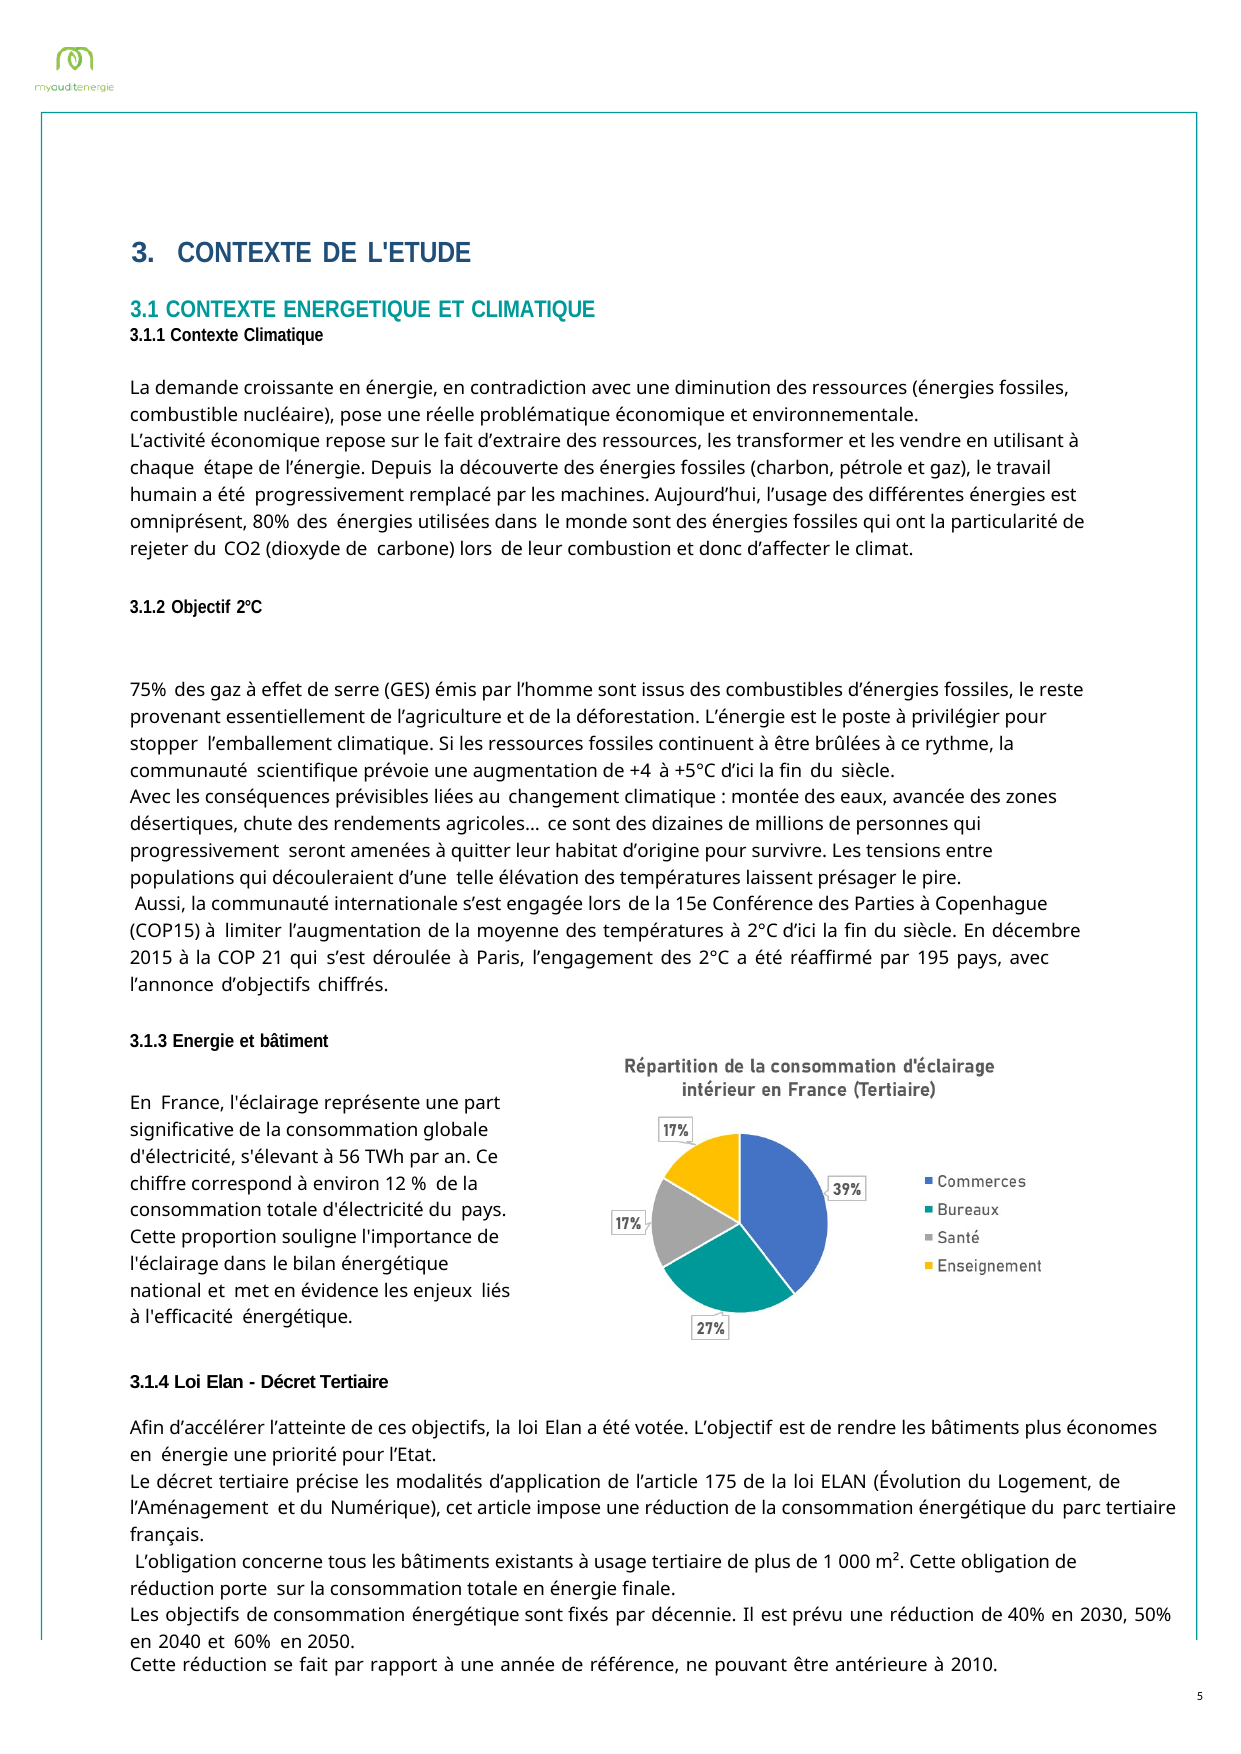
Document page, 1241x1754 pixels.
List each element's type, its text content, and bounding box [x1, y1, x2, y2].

table_cell Afin d’accélérer l’atteinte de ces objectifs, la loi Elan a été votée. L’objectif est de rendre les bâtiments plus économes en énergie une priorité pour l’Etat. Le décret tertiaire précise les modalités d’application de l’article 175 de la loi ELAN (Évolution du Logement, de l’Aménagement et du Numérique), cet article impose une réduction de la consommation énergétique du parc tertiaire français. L’obligation concerne tous les bâtiments existants à usage tertiaire de plus de 1 000 m². Cette obligation de réduction porte sur la consommation totale en énergie finale. Les objectifs de consommation énergétique sont fixés par décennie. Il est prévu une réduction de 40% en 2030, 50% en 2040 et 60% en 2050. Cette réduction se fait par rapport à une année de référence, ne pouvant être antérieure à 2010. [124, 1404, 1195, 1676]
table_cell 3.1.3 Energie et bâtiment [124, 998, 1195, 1071]
table_cell 3.1.2 Objectif 2°C [124, 567, 1195, 646]
table_cell 3.1.1 Contexte Climatique [124, 325, 1195, 362]
table_cell 75% des gaz à effet de serre (GES) émis par l’homme sont issus des combustibles d’énergies fossiles, le reste provenant essentiellement de l’agriculture et de la déforestation. L’énergie est le poste à privilégier pour stopper l’emballement climatique. Si les ressources fossiles continuent à être brûlées à ce rythme, la communauté scientifique prévoie une augmentation de +4 à +5°C d’ici la fin du siècle. Avec les conséquences prévisibles liées au changement climatique : montée des eaux, avancée des zones désertiques, chute des rendements agricoles… ce sont des dizaines de millions de personnes qui progressivement seront amenées à quitter leur habitat d’origine pour survivre. Les tensions entre populations qui découleraient d’une telle élévation des températures laissent présager le pire. Aussi, la communauté internationale s’est engagée lors de la 15e Conférence des Parties à Copenhague (COP15) à limiter l’augmentation de la moyenne des températures à 2°C d’ici la fin du siècle. En décembre 2015 à la COP 21 qui s’est déroulée à Paris, l’engagement des 2°C a été réaffirmé par 195 pays, avec l’annonce d’objectifs chiffrés. [124, 646, 1195, 998]
table_cell 3.1.4 Loi Elan - Décret Tertiaire [124, 1336, 1195, 1404]
picture [35, 47, 114, 92]
table_cell En France, l'éclairage représente une part significative de la consommation globale d'électricité, s'élevant à 56 TWh par an. Ce chiffre correspond à environ 12 % de la consommation totale d'électricité du pays. Cette proportion souligne l'importance de l'éclairage dans le bilan énergétique national et met en évidence les enjeux liés à l'efficacité énergétique. [124, 1071, 1195, 1336]
table_header 3. CONTEXTE DE L'ETUDE [124, 239, 1195, 284]
table_cell La demande croissante en énergie, en contradiction avec une diminution des ressources (énergies fossiles, combustible nucléaire), pose une réelle problématique économique et environnementale. L’activité économique repose sur le fait d’extraire des ressources, les transformer et les vendre en utilisant à chaque étape de l’énergie. Depuis la découverte des énergies fossiles (charbon, pétrole et gaz), le travail humain a été progressivement remplacé par les machines. Aujourd’hui, l’usage des différentes énergies est omniprésent, 80% des énergies utilisées dans le monde sont des énergies fossiles qui ont la particularité de rejeter du CO2 (dioxyde de carbone) lors de leur combustion et donc d’affecter le climat. [124, 362, 1195, 567]
table_cell 3.1 CONTEXTE ENERGETIQUE ET CLIMATIQUE [124, 284, 1195, 325]
